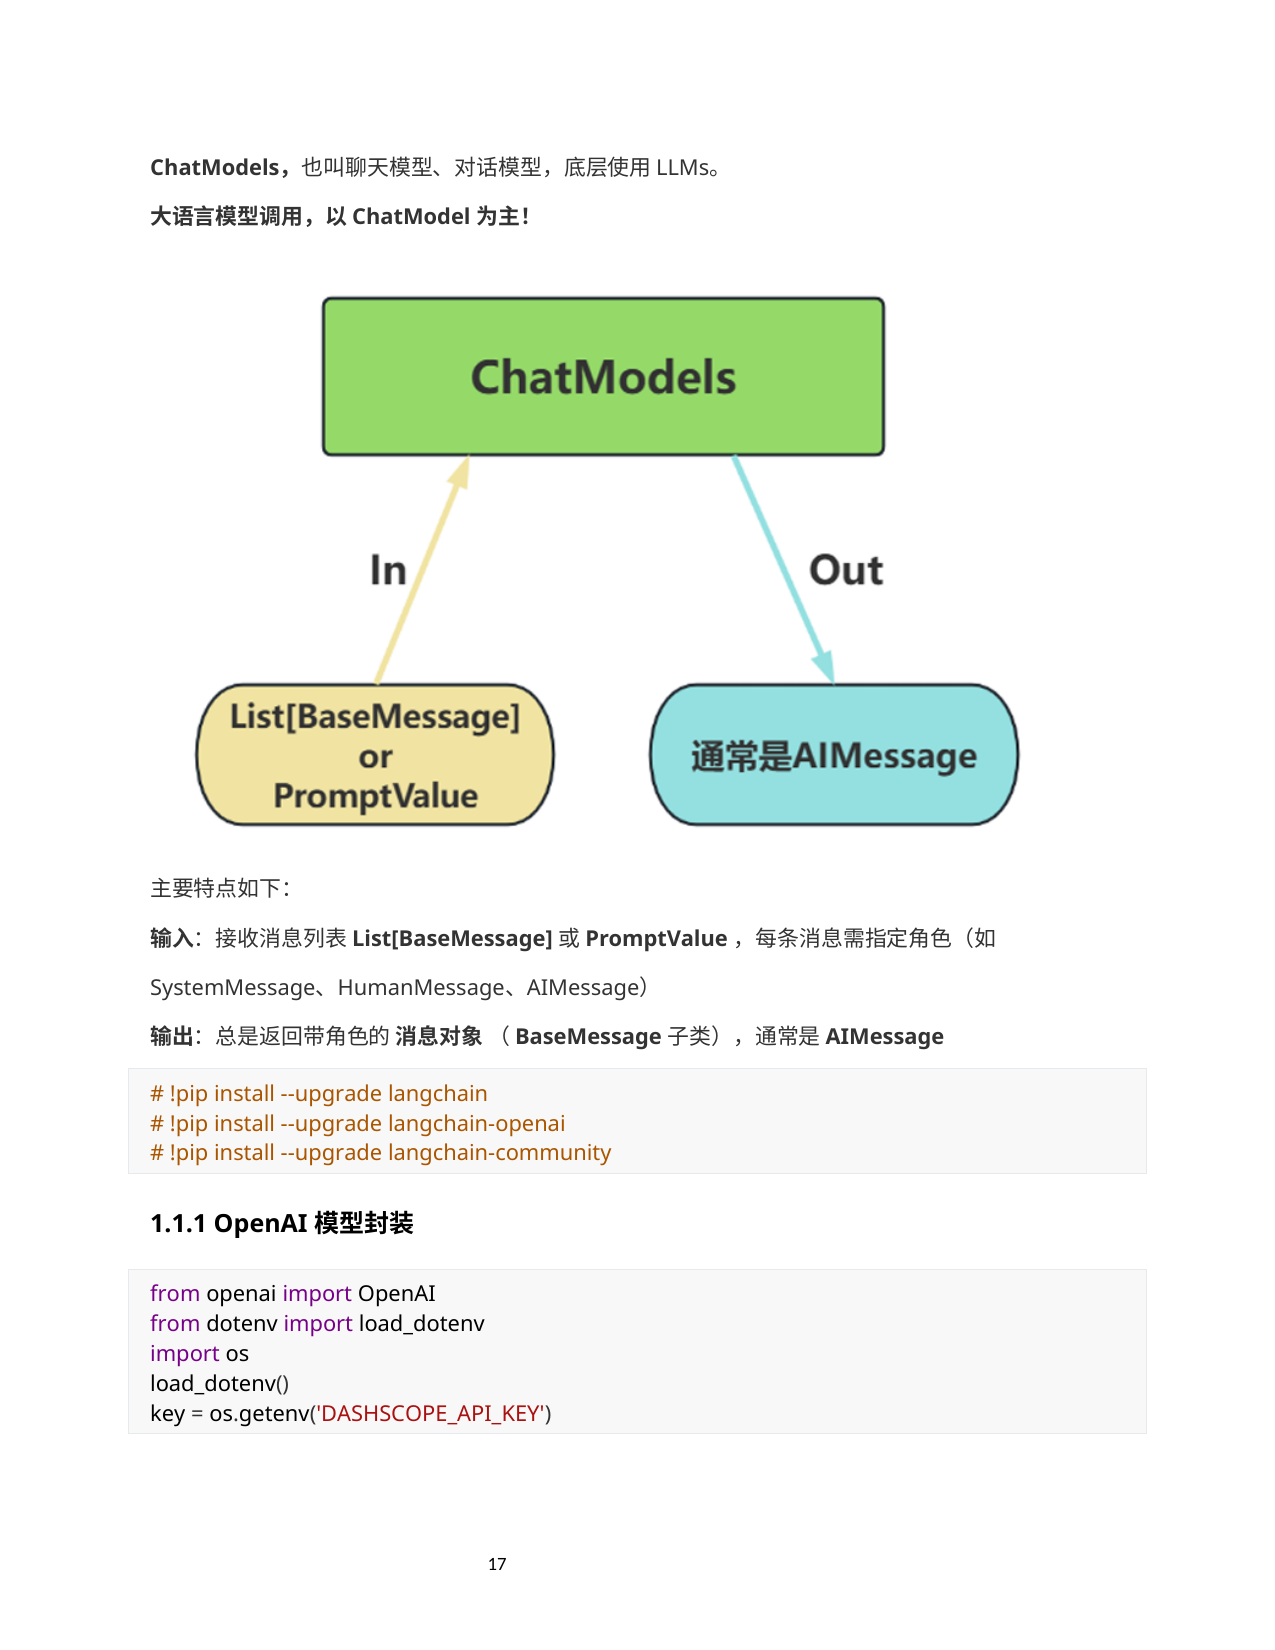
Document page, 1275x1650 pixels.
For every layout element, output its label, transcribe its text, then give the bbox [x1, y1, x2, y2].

picture [150, 248, 1050, 854]
subtitle 1.1.1 OpenAI 模型封装 [150, 1203, 1125, 1240]
text SystemMessage、HumanMessage、AIMessage） [150, 970, 1125, 1002]
text 主要特点如下： [150, 871, 1125, 903]
text 输入：接收消息列表 List[BaseMessage] 或 PromptValue ，每条消息需指定角色（如 [150, 921, 1125, 952]
text # !pip install --upgrade langchain # !pip install --upgrade langchain-openai # !pip install --upgrade langchain-community [129, 1069, 1146, 1173]
text from openai import OpenAI from dotenv import load_dotenv import os load_dotenv() key = os.getenv('DASHSCOPE_API_KEY') [129, 1270, 1146, 1433]
text 输出：总是返回带角色的 消息对象 （ BaseMessage 子类），通常是 AIMessage [150, 1019, 1125, 1051]
text 大语言模型调用，以 ChatModel 为主！ [150, 199, 1125, 231]
text ChatModels，也叫聊天模型、对话模型，底层使用LLMs。 [150, 150, 1125, 182]
